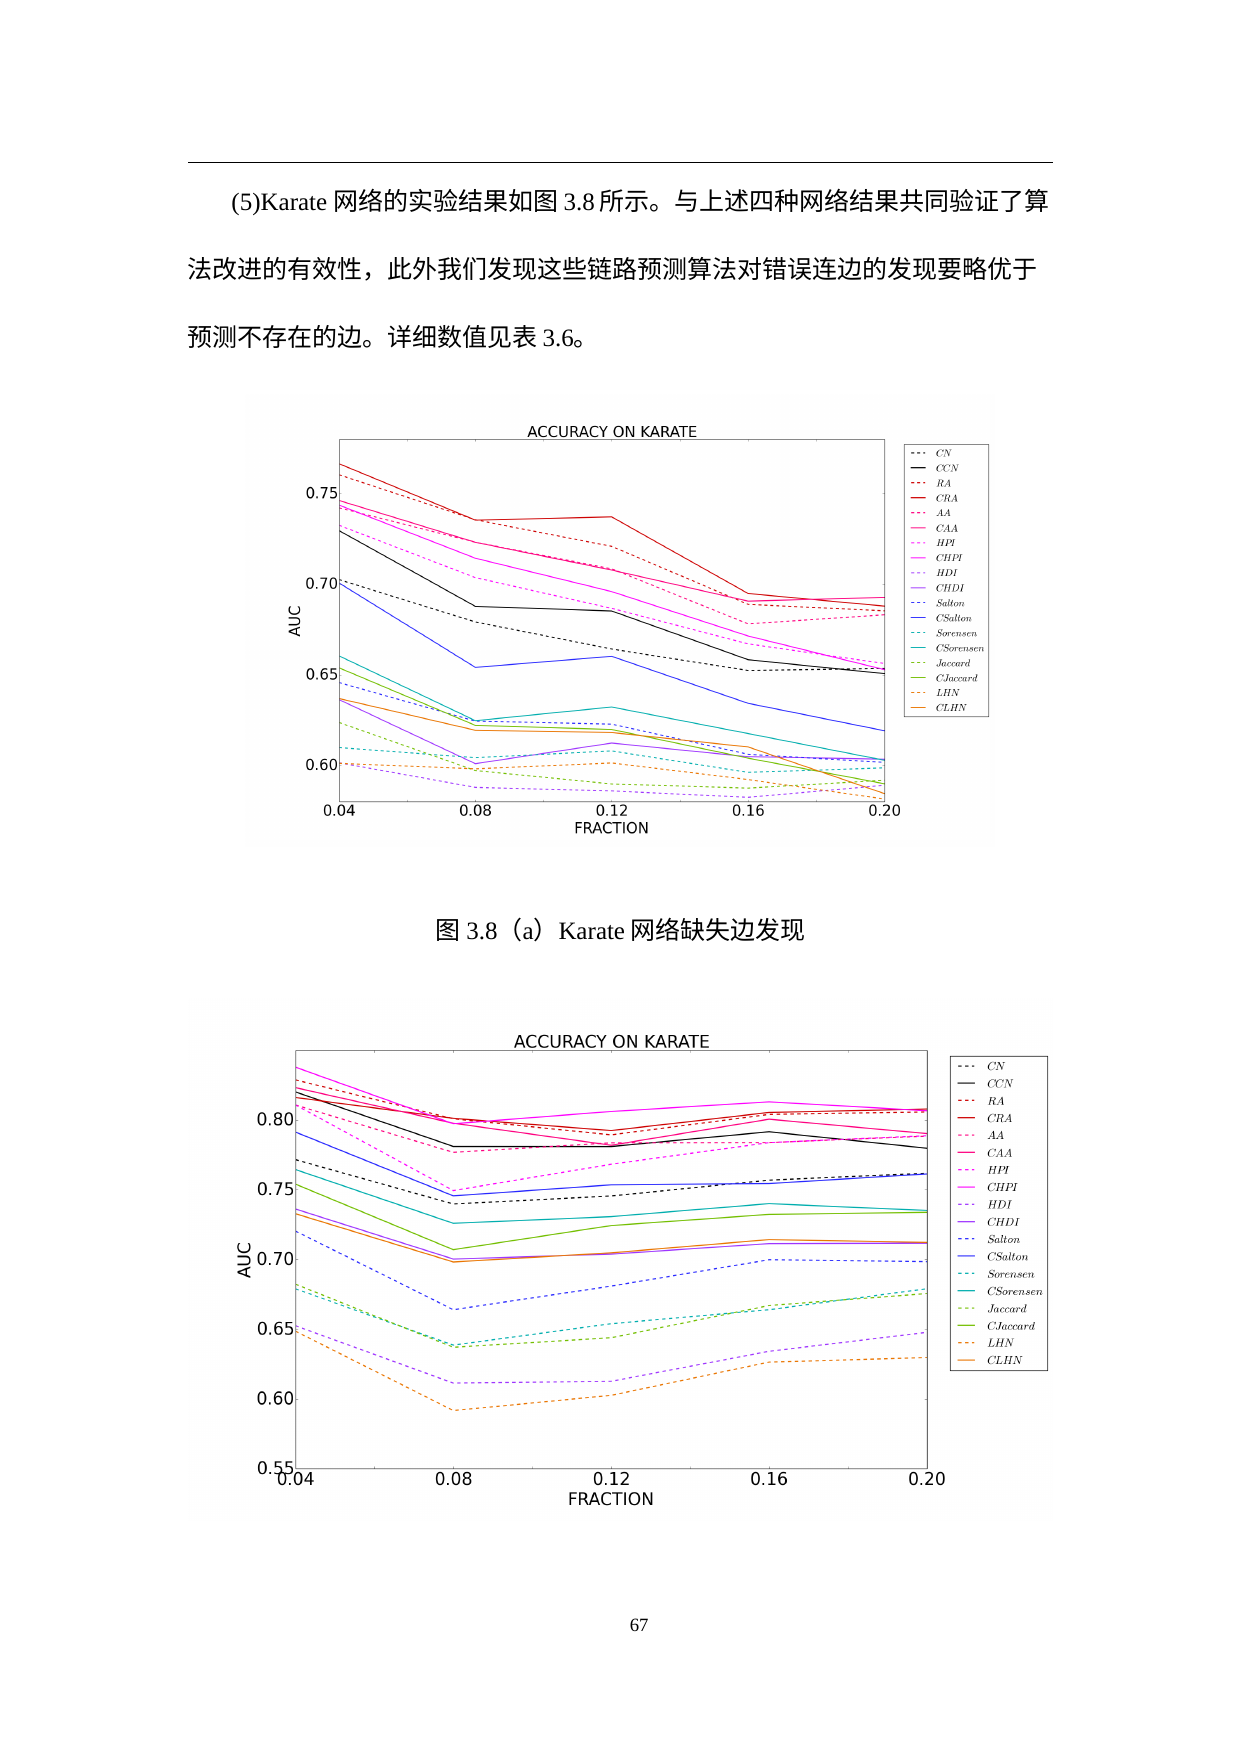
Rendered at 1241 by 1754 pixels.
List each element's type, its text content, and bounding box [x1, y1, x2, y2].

text 图 3.8（a）Karate网络缺失边发现 [187, 895, 1053, 963]
picture [187, 998, 1053, 1521]
picture [245, 394, 995, 847]
text (5)Karate 网络的实验结果如图3.8所示。与上述四种网络结果共同验证了算法改进的有效性，此外我们发现这些链路预测算法对错误连边的发现要略优于预测不存在的边。详细数值见表3.6。 [187, 166, 1053, 369]
